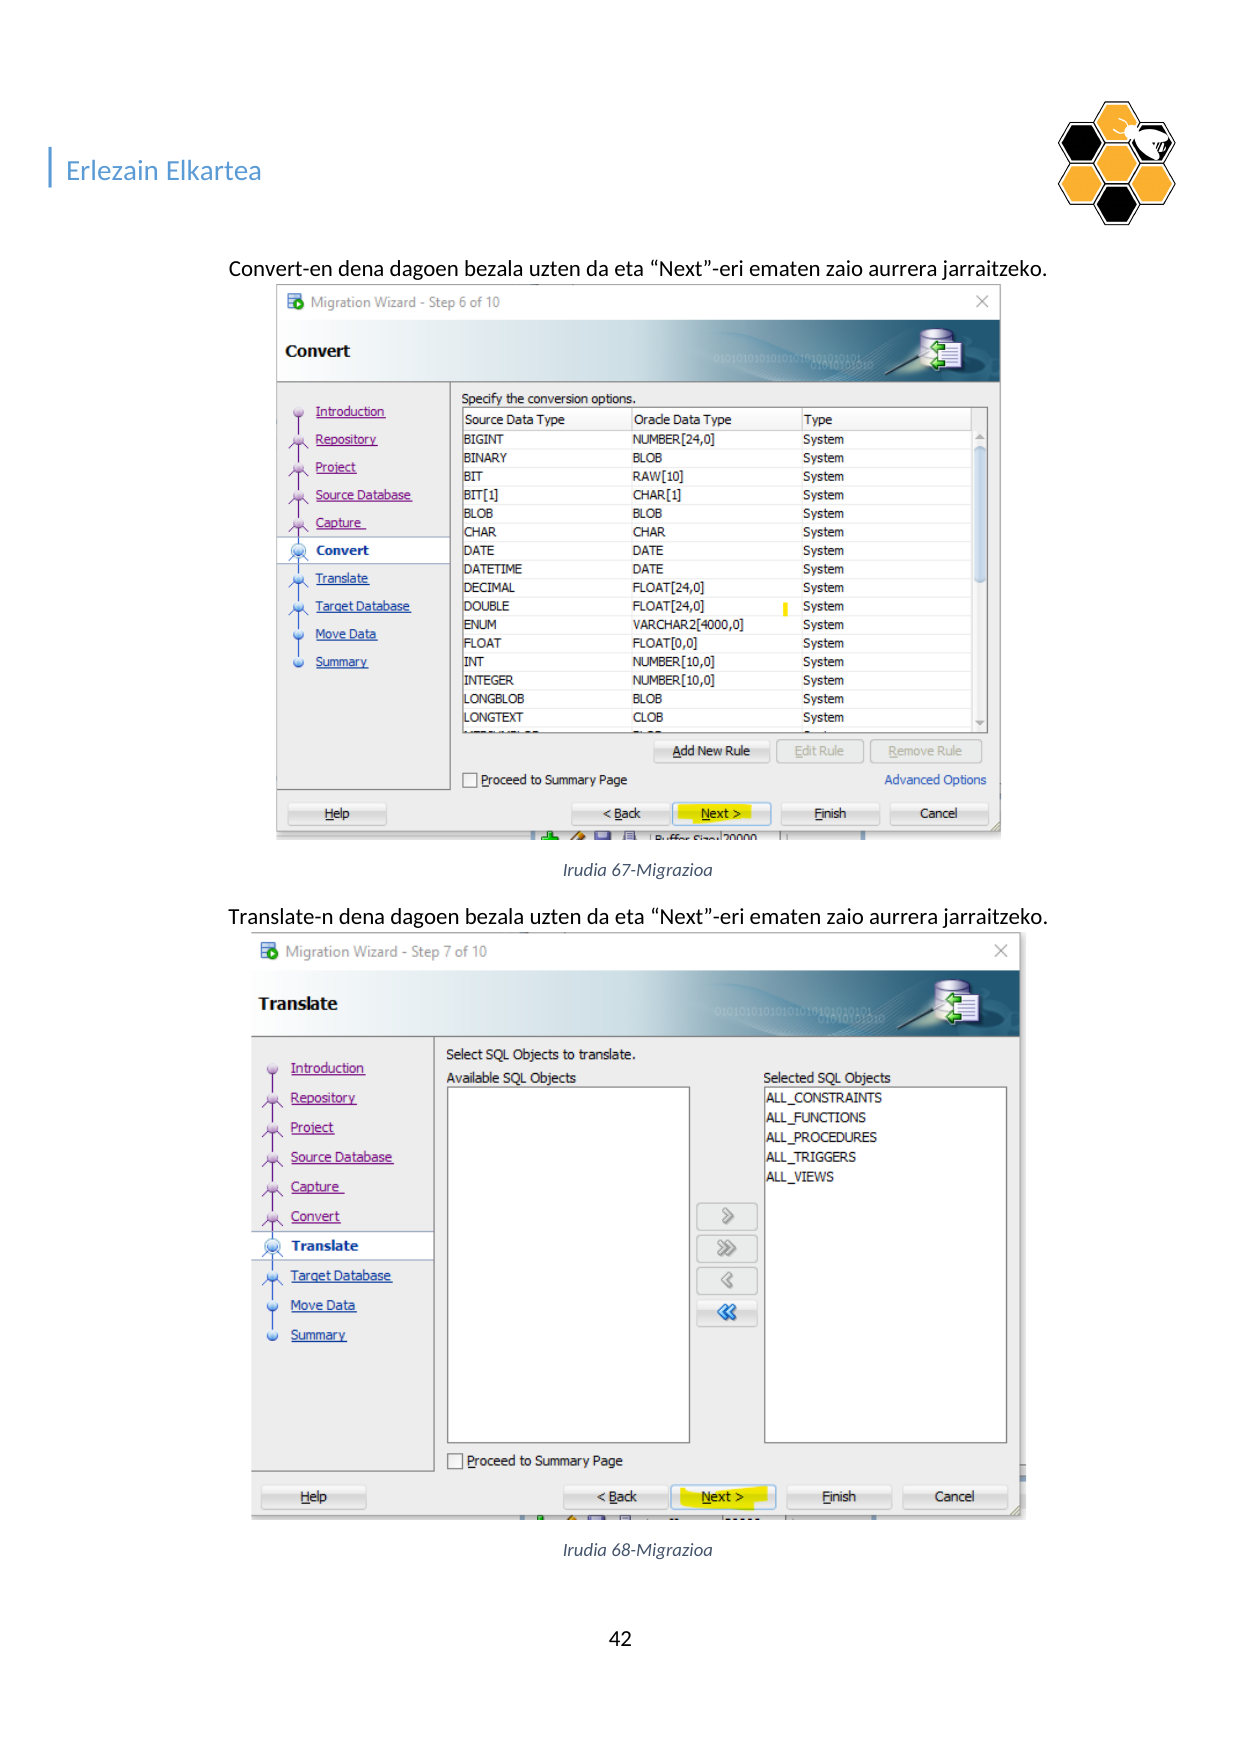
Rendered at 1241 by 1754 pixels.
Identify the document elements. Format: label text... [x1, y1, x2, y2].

text Irudia 67-Migrazioa [214, 858, 1063, 881]
text Irudia 68-Migrazioa [214, 1538, 1063, 1561]
picture [1045, 101, 1200, 227]
picture [251, 932, 1027, 1520]
picture [276, 284, 1002, 840]
